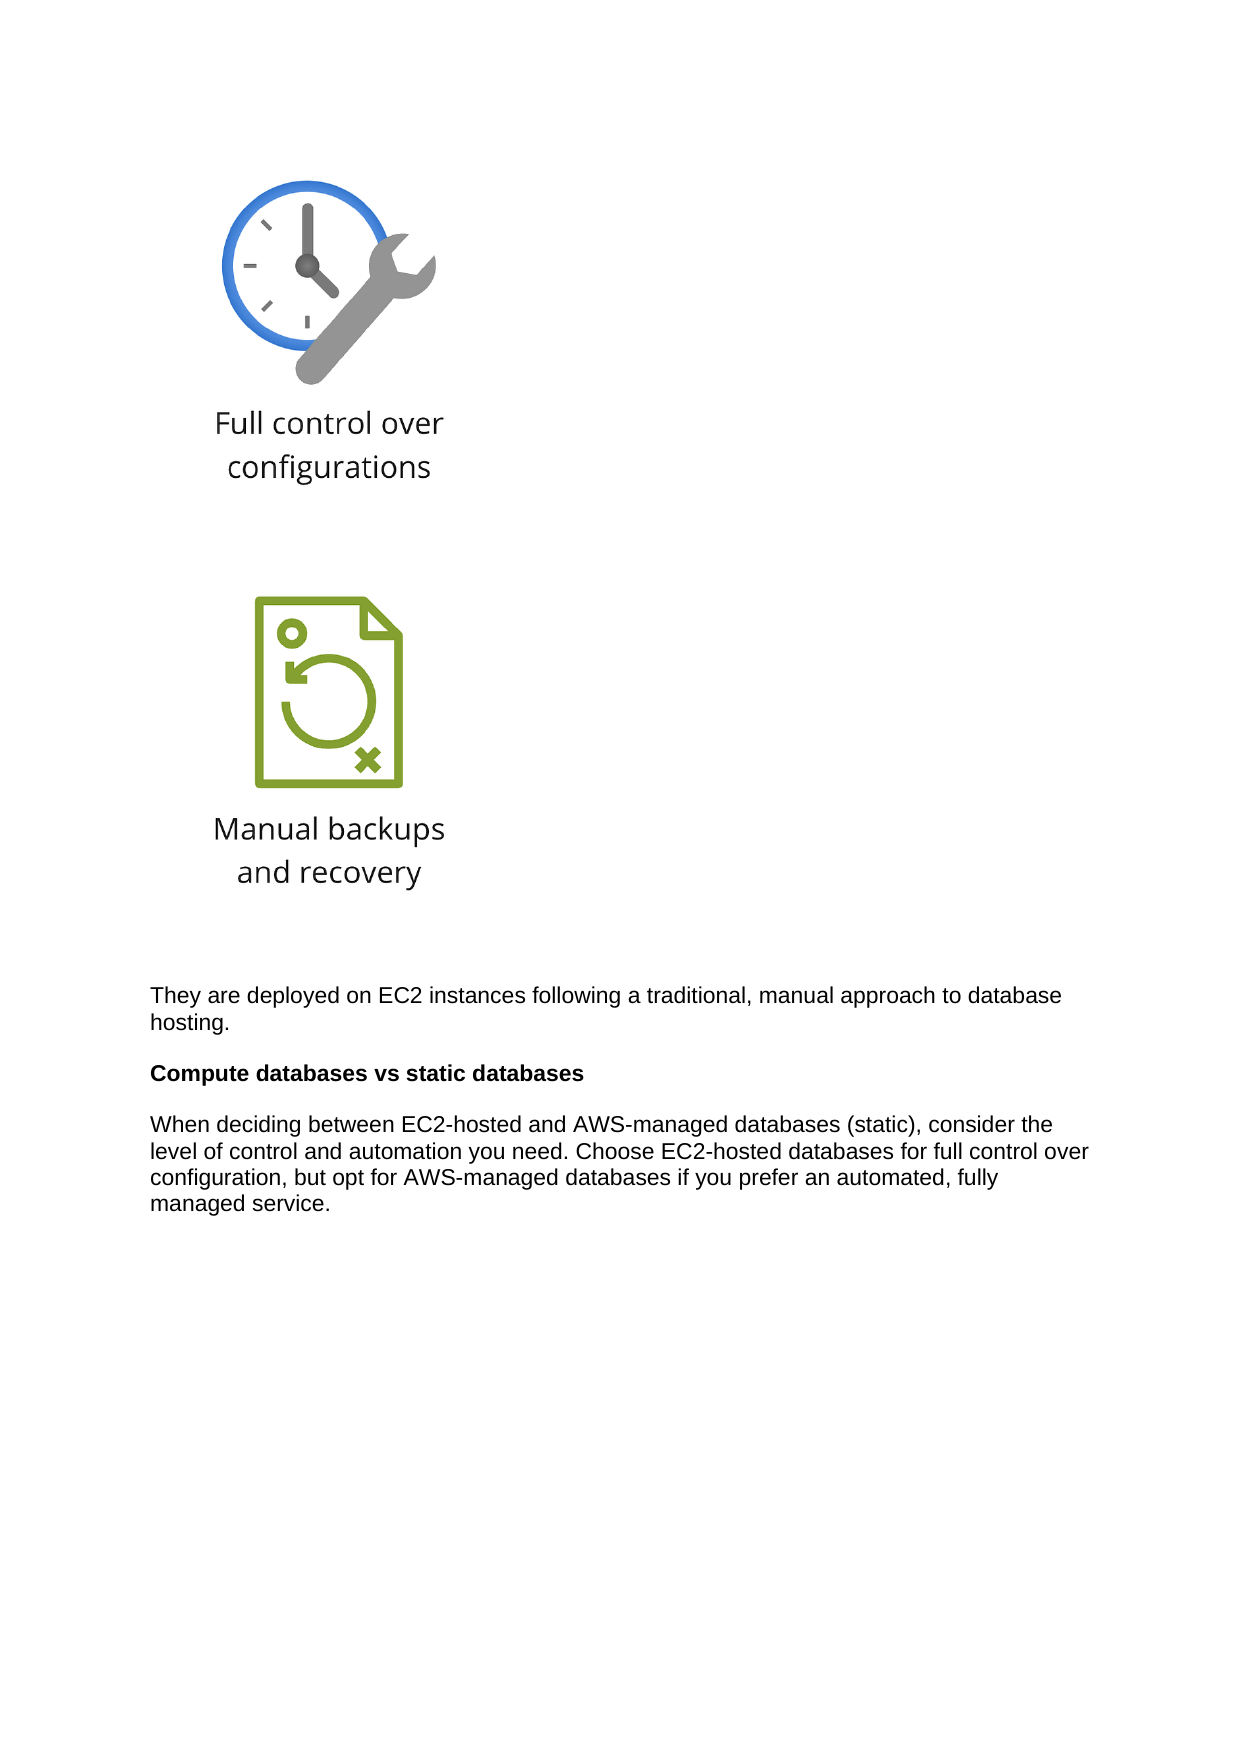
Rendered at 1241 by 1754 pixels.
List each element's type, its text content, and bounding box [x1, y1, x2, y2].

picture [150, 150, 501, 927]
text Compute databases vs static databases [150, 1060, 1090, 1086]
text They are deployed on EC2 instances following a traditional, manual approach to database hosting. [150, 956, 1090, 1035]
text When deciding between EC2-hosted and AWS-managed databases (static), consider the level of control and automation you need. Choose EC2-hosted databases for full control over configuration, but opt for AWS-managed databases if you prefer an automated, fully managed service. [150, 1111, 1090, 1217]
